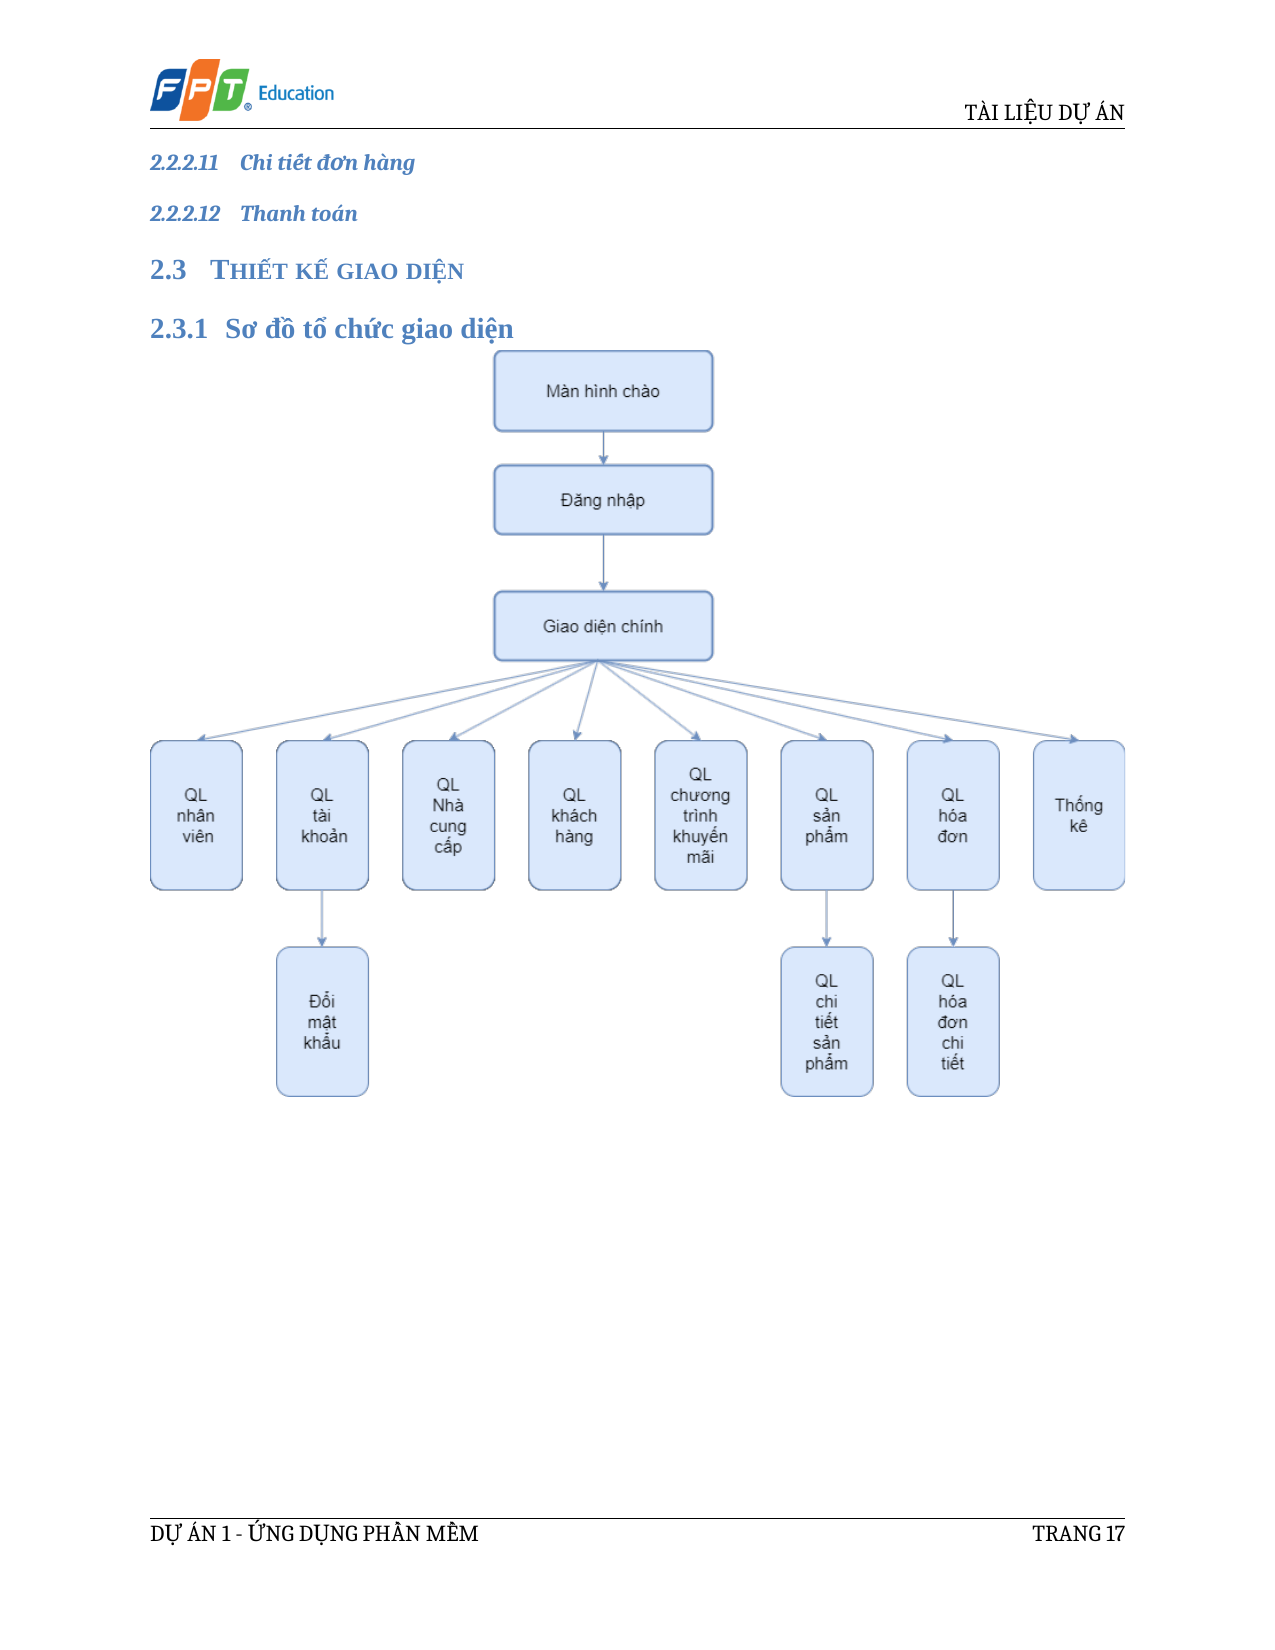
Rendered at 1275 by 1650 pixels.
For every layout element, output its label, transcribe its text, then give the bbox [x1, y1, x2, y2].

subtitle Thanh toán [150, 201, 1125, 227]
subtitle Chi tiết đơn hàng [150, 150, 1125, 176]
subtitle Thiết kế giao diện [150, 252, 1125, 286]
picture [150, 350, 1125, 1097]
subtitle Sơ đồ tổ chức giao diện [150, 311, 1125, 345]
picture [150, 59, 336, 121]
